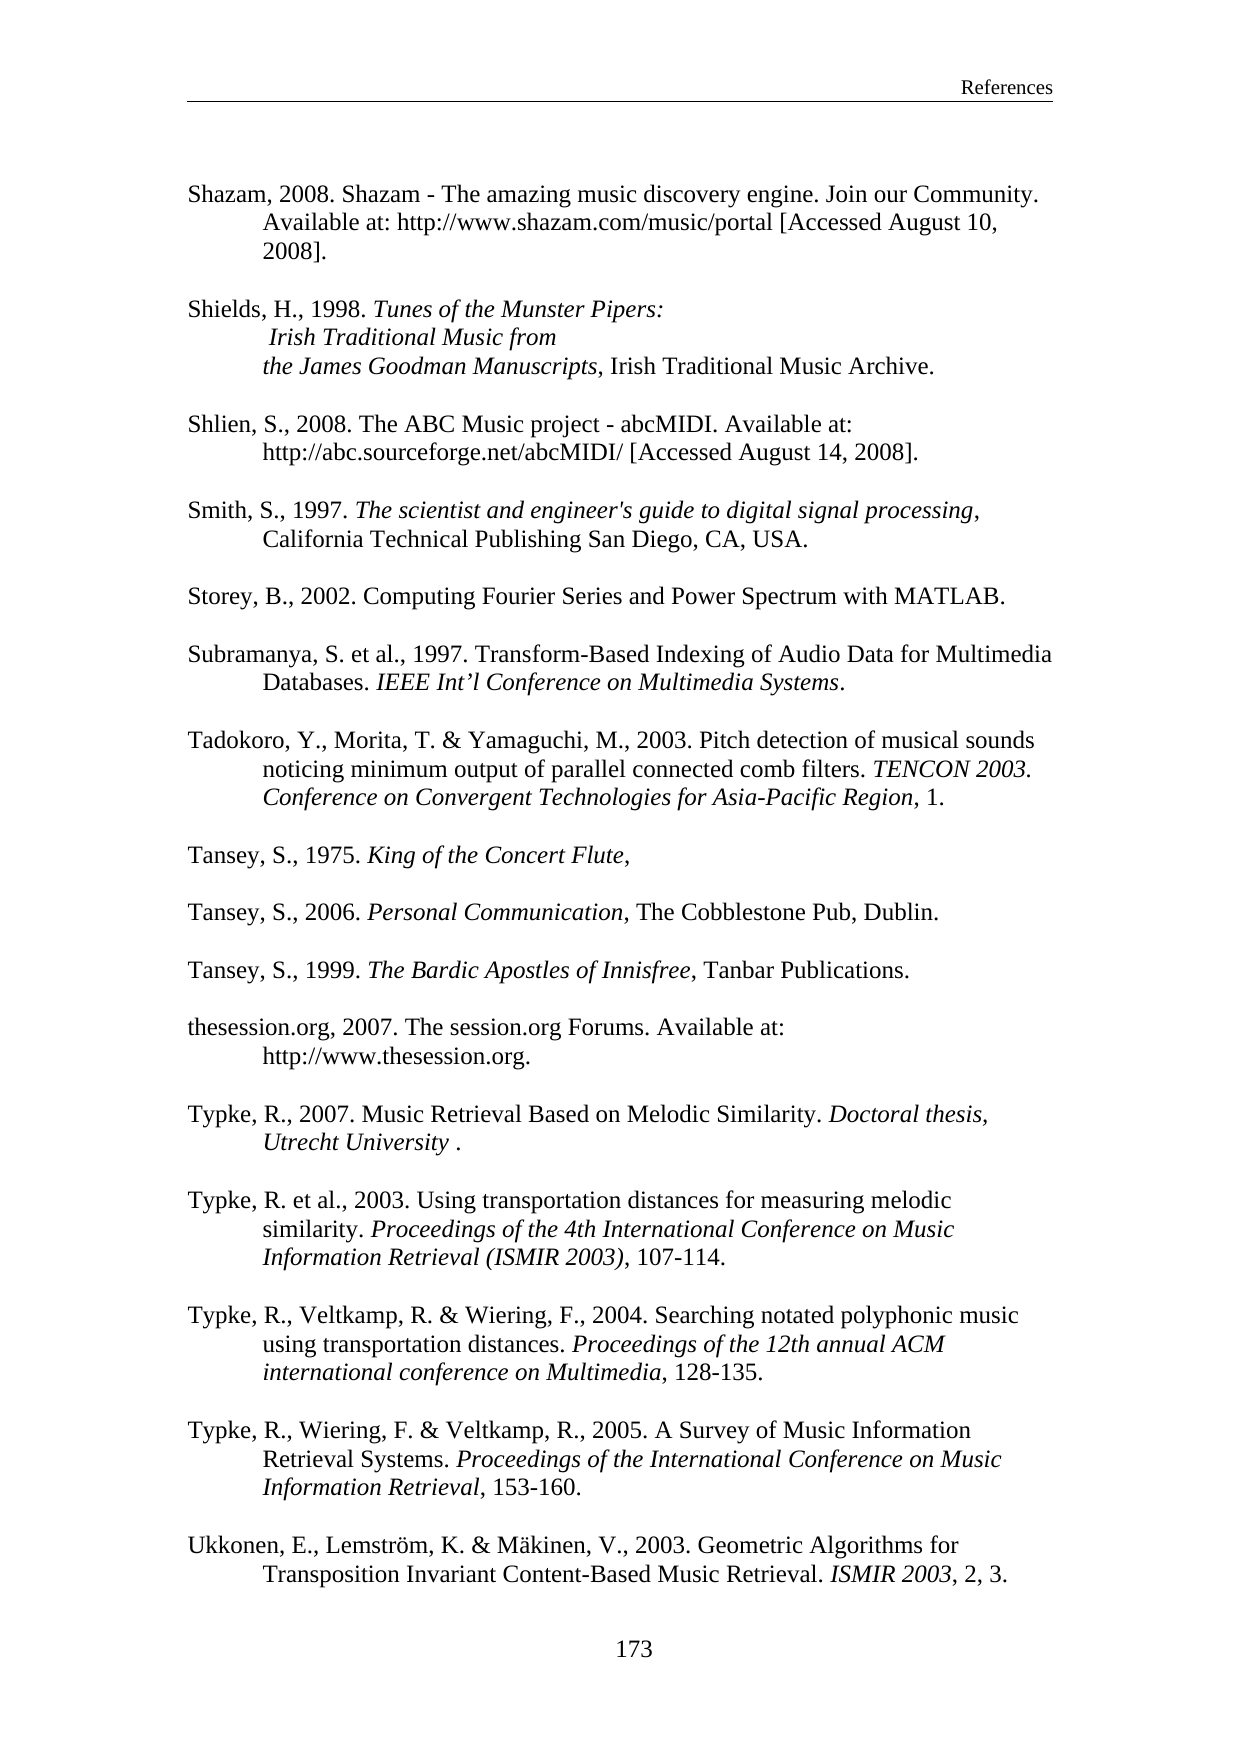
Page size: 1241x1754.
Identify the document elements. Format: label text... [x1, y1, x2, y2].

text Ukkonen, E., Lemström, K. & Mäkinen, V., 2003. Geometric Algorithms for Transposition Invariant Content-Based Music Retrieval. ISMIR 2003, 2, 3. [187, 1530, 1053, 1587]
text Tansey, S., 2006. Personal Communication, The Cobblestone Pub, Dublin. [187, 897, 1053, 926]
text Typke, R. et al., 2003. Using transportation distances for measuring melodic similarity. Proceedings of the 4th International Conference on Music Information Retrieval (ISMIR 2003), 107-114. [187, 1185, 1053, 1271]
text Typke, R., 2007. Music Retrieval Based on Melodic Similarity. Doctoral thesis, Utrecht University . [187, 1099, 1053, 1156]
text Shields, H., 1998. Tunes of the Munster Pipers: Irish Traditional Music from the James Goodman Manuscripts, Irish Traditional Music Archive. [187, 294, 1053, 380]
text Typke, R., Veltkamp, R. & Wiering, F., 2004. Searching notated polyphonic music using transportation distances. Proceedings of the 12th annual ACM international conference on Multimedia, 128-135. [187, 1300, 1053, 1386]
text Tansey, S., 1975. King of the Concert Flute, [187, 840, 1053, 869]
text Subramanya, S. et al., 1997. Transform-Based Indexing of Audio Data for Multimedia Databases. IEEE Int’l Conference on Multimedia Systems. [187, 639, 1053, 696]
text thesession.org, 2007. The session.org Forums. Available at: http://www.thesession.org. [187, 1012, 1053, 1070]
text Tansey, S., 1999. The Bardic Apostles of Innisfree, Tanbar Publications. [187, 955, 1053, 984]
text Tadokoro, Y., Morita, T. & Yamaguchi, M., 2003. Pitch detection of musical sounds noticing minimum output of parallel connected comb filters. TENCON 2003. Conference on Convergent Technologies for Asia-Pacific Region, 1. [187, 725, 1053, 811]
text Storey, B., 2002. Computing Fourier Series and Power Spectrum with MATLAB. [187, 581, 1053, 610]
text Shlien, S., 2008. The ABC Music project - abcMIDI. Available at: http://abc.sourceforge.net/abcMIDI/ [Accessed August 14, 2008]. [187, 409, 1053, 466]
text Shazam, 2008. Shazam - The amazing music discovery engine. Join our Community. Available at: http://www.shazam.com/music/portal [Accessed August 10, 2008]. [187, 179, 1053, 265]
text Typke, R., Wiering, F. & Veltkamp, R., 2005. A Survey of Music Information Retrieval Systems. Proceedings of the International Conference on Music Information Retrieval, 153-160. [187, 1415, 1053, 1501]
text Smith, S., 1997. The scientist and engineer's guide to digital signal processing, California Technical Publishing San Diego, CA, USA. [187, 495, 1053, 552]
